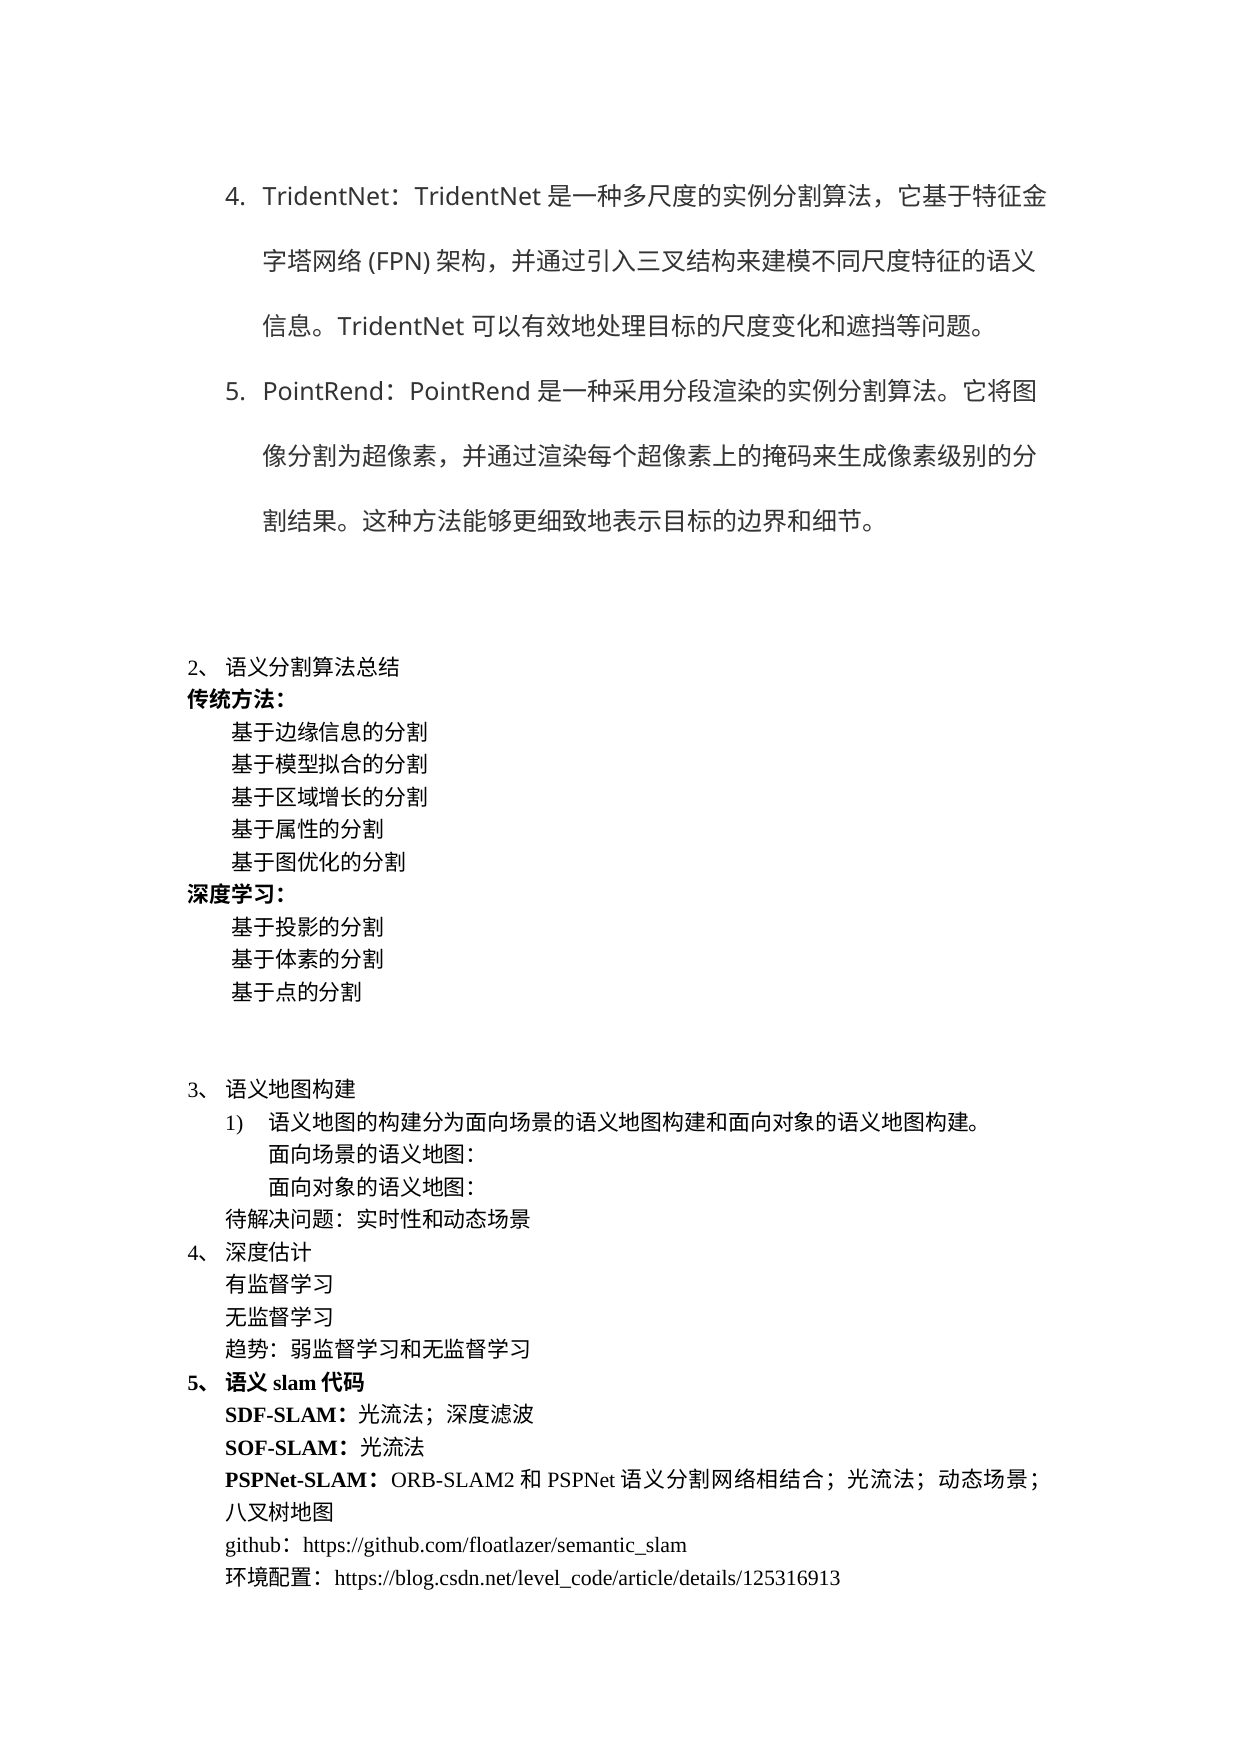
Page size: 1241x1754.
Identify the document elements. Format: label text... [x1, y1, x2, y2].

list TridentNet：TridentNet 是一种多尺度的实例分割算法，它基于特征金字塔网络 (FPN) 架构，并通过引入三叉结构来建模不同尺度特征的语义信息。TridentNet 可以有效地处理目标的尺度变化和遮挡等问题。 [225, 162, 1053, 357]
text 基于体素的分割 [187, 942, 1053, 974]
text 基于图优化的分割 [187, 844, 1053, 877]
list SDF-SLAM：光流法；深度滤波 [225, 1397, 1053, 1429]
text 基于投影的分割 [187, 909, 1053, 942]
list PointRend：PointRend 是一种采用分段渲染的实例分割算法。它将图像分割为超像素，并通过渲染每个超像素上的掩码来生成像素级别的分割结果。这种方法能够更细致地表示目标的边界和细节。 [225, 357, 1053, 552]
list 环境配置：https://blog.csdn.net/level_code/article/details/125316913 [225, 1559, 1053, 1592]
text 深度学习： [187, 877, 1053, 909]
list 语义地图构建 [187, 1072, 1053, 1104]
list 语义分割算法总结 [187, 649, 1053, 682]
text 基于边缘信息的分割 [187, 714, 1053, 747]
list SOF-SLAM：光流法 [225, 1429, 1053, 1462]
text 基于点的分割 [187, 974, 1053, 1007]
list PSPNet-SLAM：ORB-SLAM2和PSPNet语义分割网络相结合；光流法；动态场景；八叉树地图 [225, 1462, 1053, 1527]
list 语义地图的构建分为面向场景的语义地图构建和面向对象的语义地图构建。 [225, 1104, 1053, 1137]
list 面向对象的语义地图： [269, 1169, 1053, 1202]
text 传统方法： [187, 682, 1053, 714]
text 基于模型拟合的分割 [187, 747, 1053, 779]
list 面向场景的语义地图： [269, 1137, 1053, 1169]
list 无监督学习 [225, 1299, 1053, 1332]
list 趋势：弱监督学习和无监督学习 [225, 1332, 1053, 1364]
list 有监督学习 [225, 1267, 1053, 1299]
text 基于属性的分割 [187, 812, 1053, 844]
list 深度估计 [187, 1234, 1053, 1267]
list github：https://github.com/floatlazer/semantic_slam [225, 1527, 1053, 1559]
text 基于区域增长的分割 [187, 779, 1053, 812]
list 语义slam代码 [187, 1364, 1053, 1397]
list 待解决问题：实时性和动态场景 [225, 1202, 1053, 1234]
